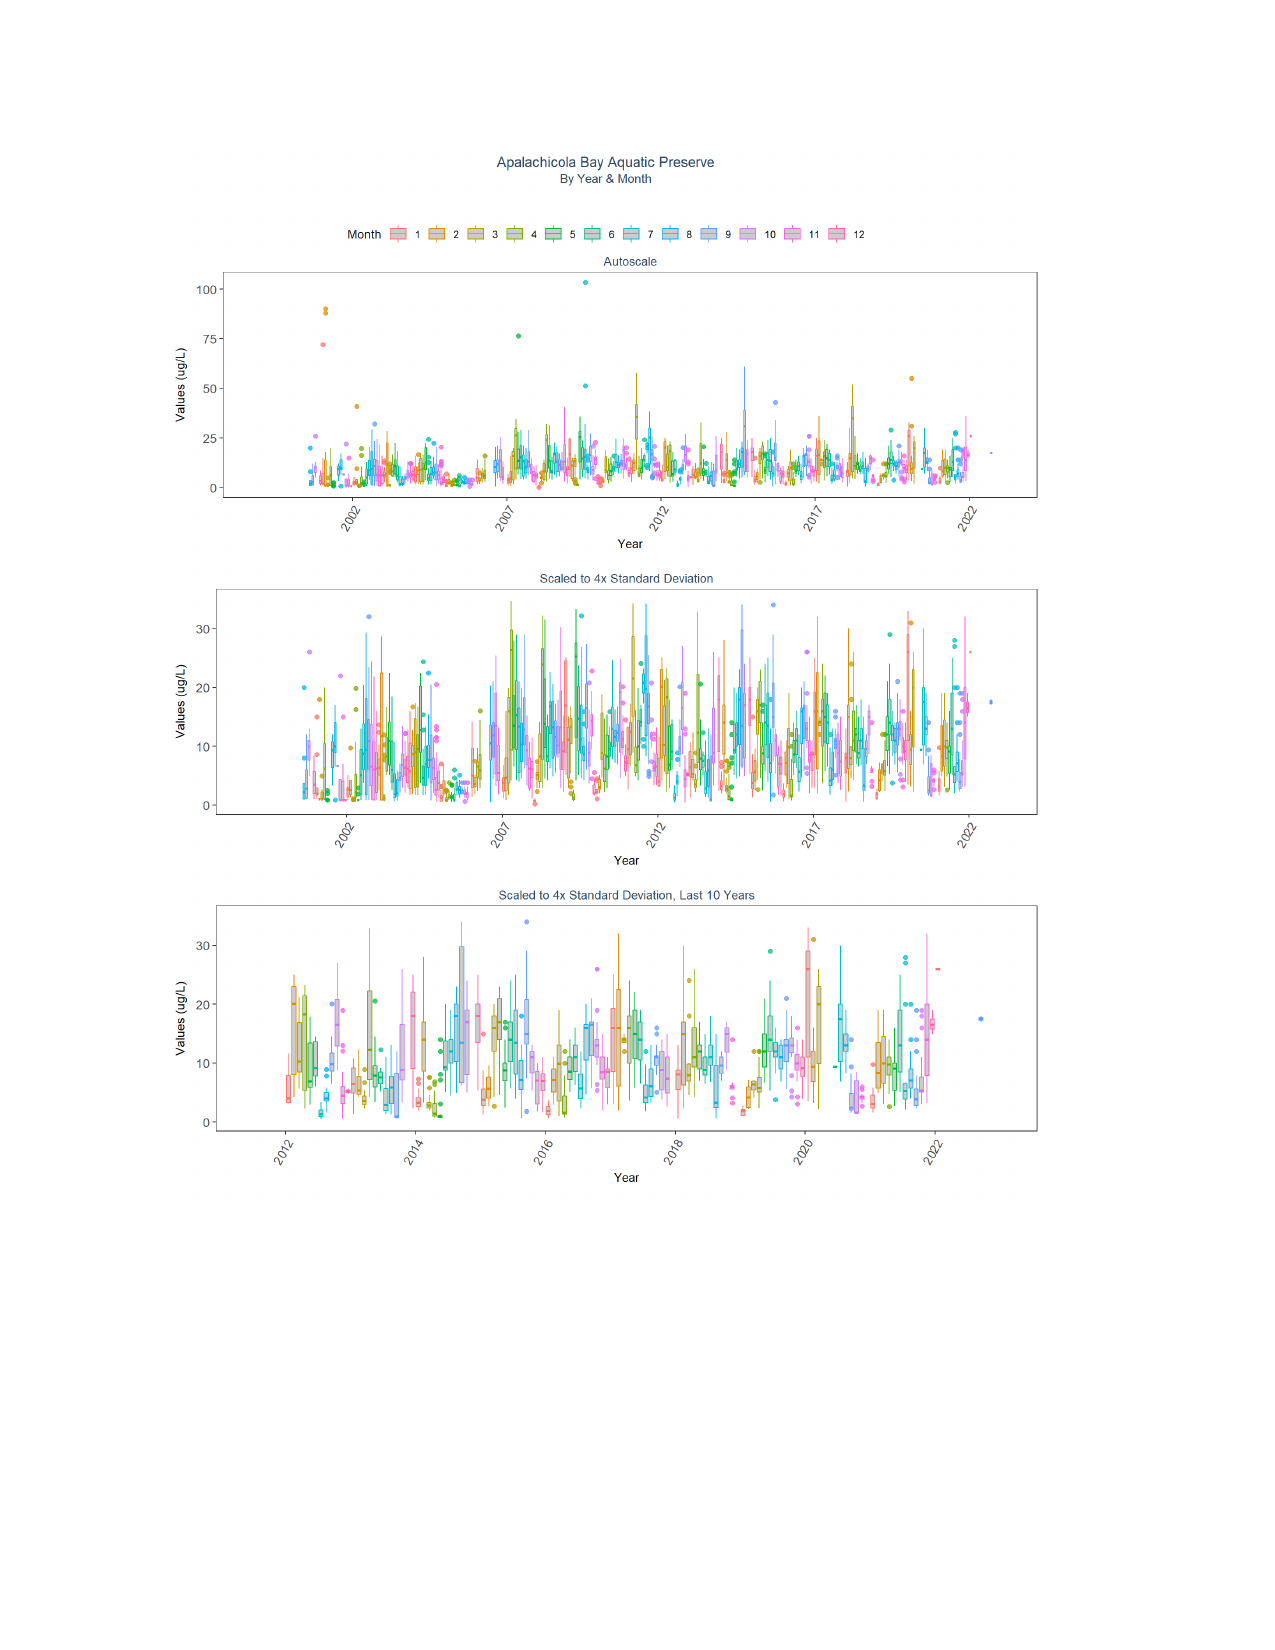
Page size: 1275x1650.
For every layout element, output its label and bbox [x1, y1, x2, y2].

picture [168, 150, 1044, 1200]
